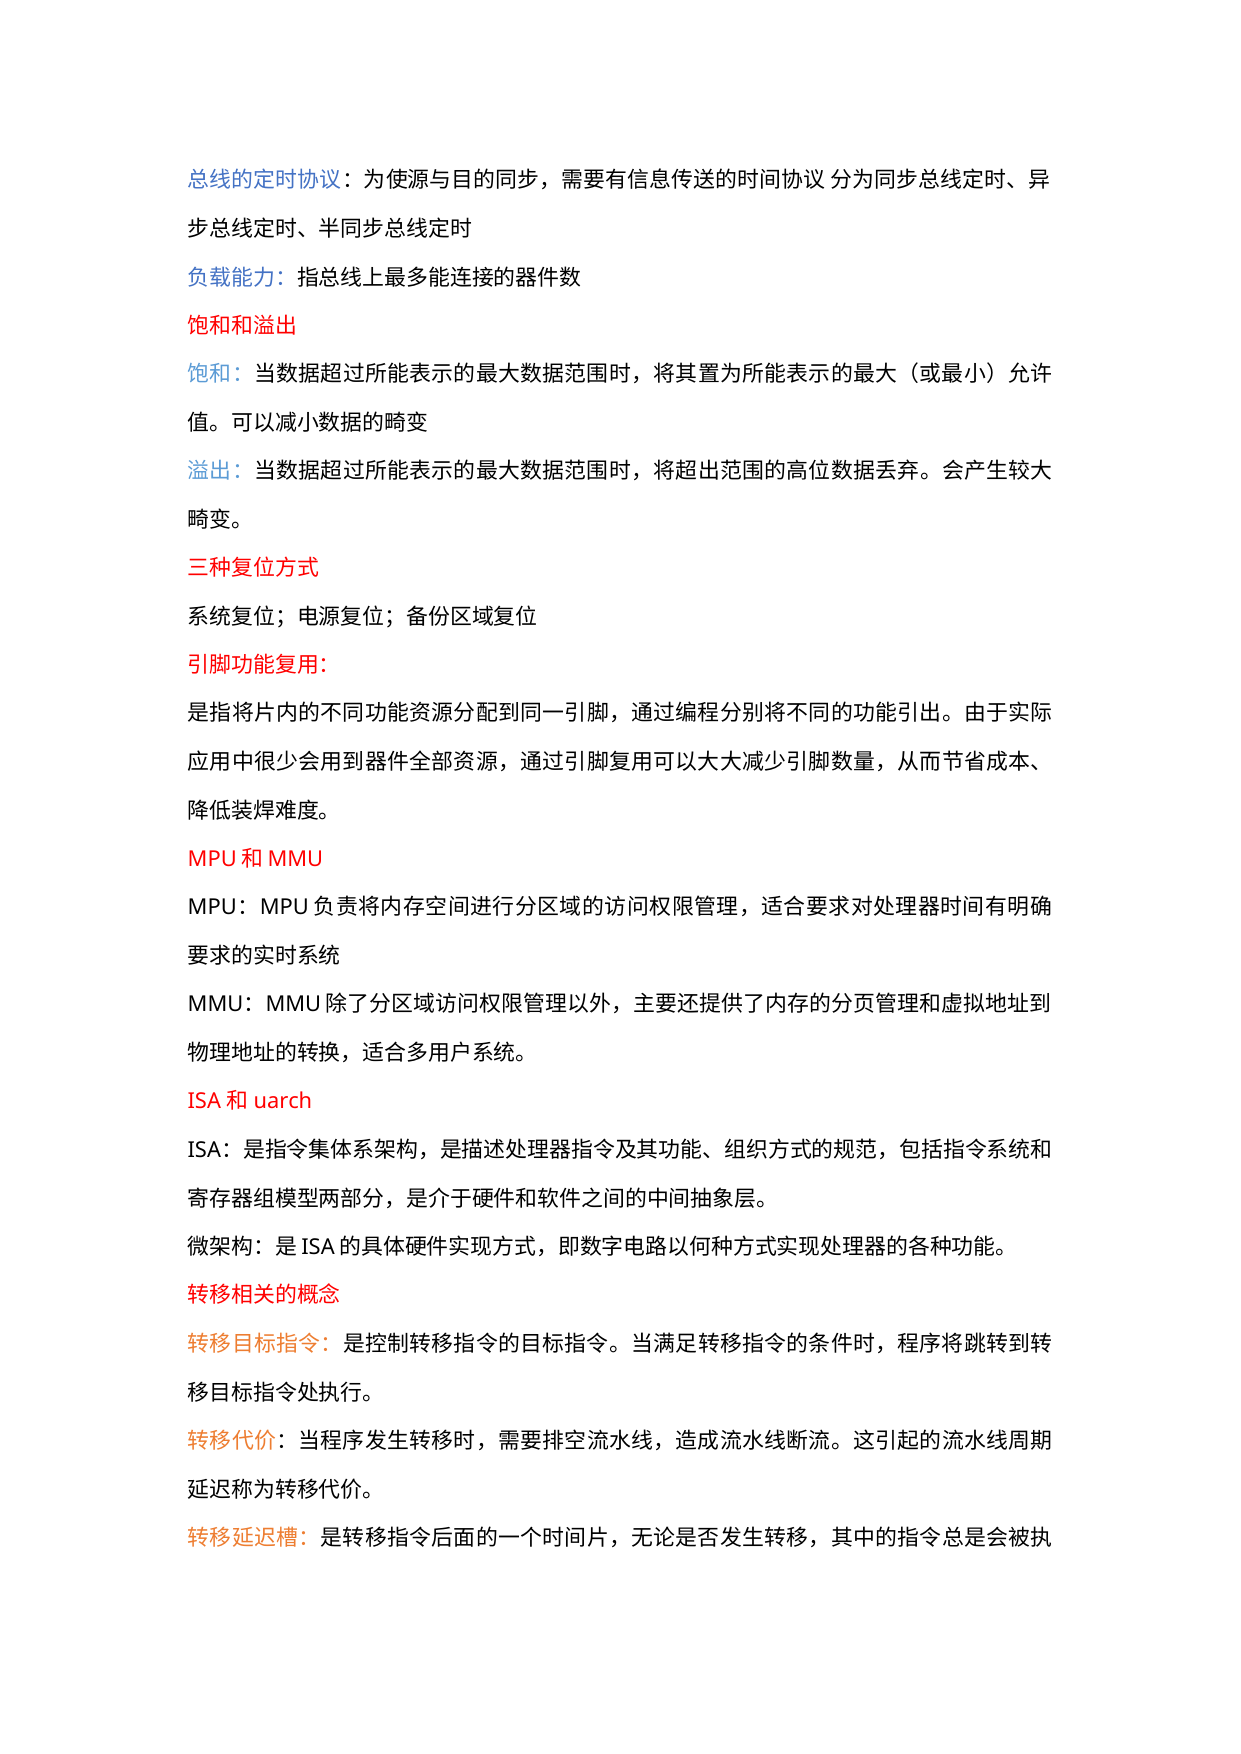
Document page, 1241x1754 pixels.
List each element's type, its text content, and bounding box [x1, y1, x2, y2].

text ISA 和 uarch [187, 1083, 1053, 1116]
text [187, 1519, 1053, 1552]
text 转移目标指令：是控制转移指令的目标指令。当满足转移指令的条件时，程序将跳转到转移目标指令处执行。 [187, 1325, 1053, 1407]
text 微架构：是ISA的具体硬件实现方式，即数字电路以何种方式实现处理器的各种功能。 [187, 1229, 1053, 1261]
text 引脚功能复用： [187, 647, 1053, 679]
text 转移相关的概念 [187, 1277, 1053, 1309]
text 系统复位；电源复位；备份区域复位 [187, 598, 1053, 631]
text 总线的定时协议：为使源与目的同步，需要有信息传送的时间协议 分为同步总线定时、异步总线定时、半同步总线定时 [187, 162, 1053, 243]
text MPU：MPU负责将内存空间进行分区域的访问权限管理，适合要求对处理器时间有明确要求的实时系统 [187, 889, 1053, 970]
text 溢出：当数据超过所能表示的最大数据范围时，将超出范围的高位数据丢弃。会产生较大畸变。 [187, 453, 1053, 534]
text ISA：是指令集体系架构，是描述处理器指令及其功能、组织方式的规范，包括指令系统和寄存器组模型两部分，是介于硬件和软件之间的中间抽象层。 [187, 1132, 1053, 1213]
text 饱和和溢出 [187, 307, 1053, 340]
text 转移代价：当程序发生转移时，需要排空流水线，造成流水线断流。这引起的流水线周期延迟称为转移代价。 [187, 1422, 1053, 1504]
text 饱和：当数据超过所能表示的最大数据范围时，将其置为所能表示的最大（或最小）允许值。可以减小数据的畸变 [187, 356, 1053, 437]
text 负载能力：指总线上最多能连接的器件数 [187, 259, 1053, 292]
text MMU：MMU除了分区域访问权限管理以外，主要还提供了内存的分页管理和虚拟地址到物理地址的转换，适合多用户系统。 [187, 986, 1053, 1067]
text MPU和MMU [187, 841, 1053, 873]
text 三种复位方式 [187, 550, 1053, 582]
text 是指将片内的不同功能资源分配到同一引脚，通过编程分别将不同的功能引出。由于实际应用中很少会用到器件全部资源，通过引脚复用可以大大减少引脚数量，从而节省成本、降低装焊难度。 [187, 695, 1053, 825]
